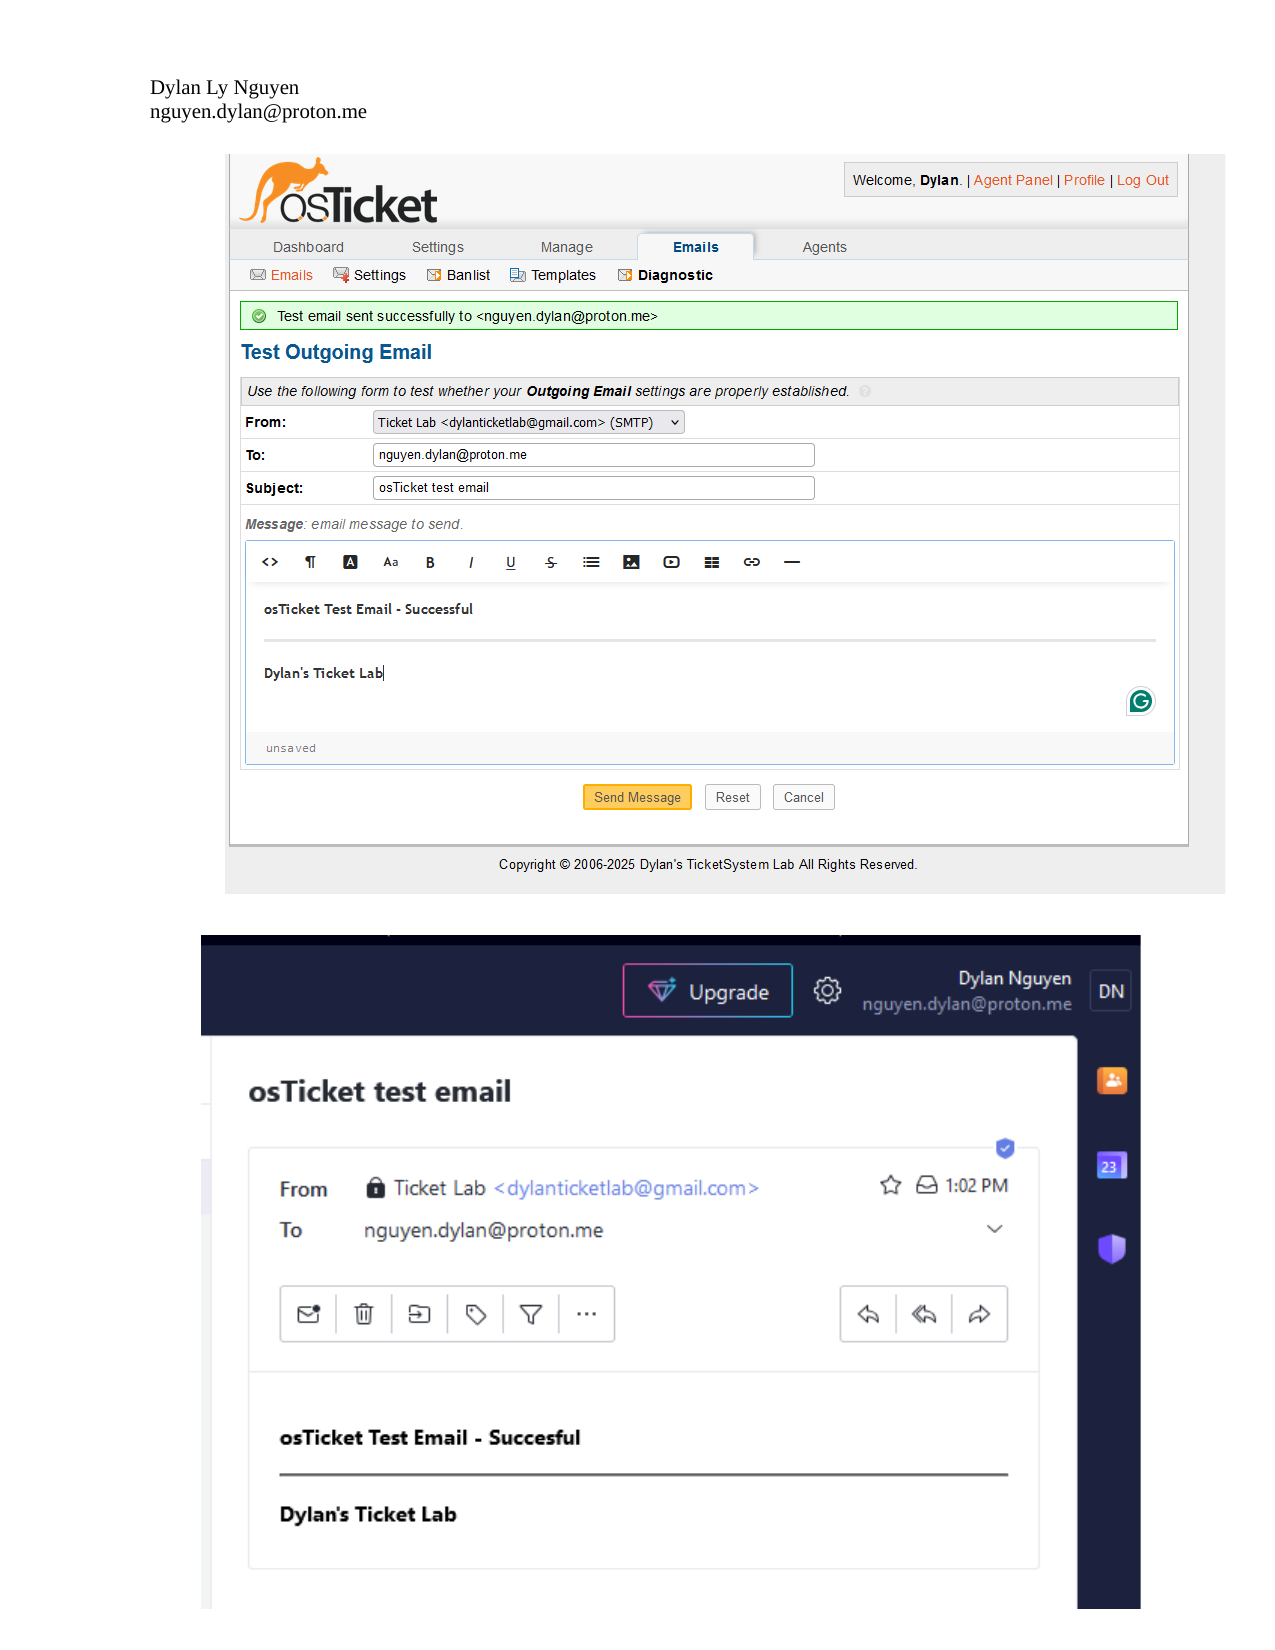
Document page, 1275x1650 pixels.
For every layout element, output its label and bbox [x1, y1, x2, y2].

picture [225, 154, 1226, 894]
picture [201, 935, 1141, 1609]
